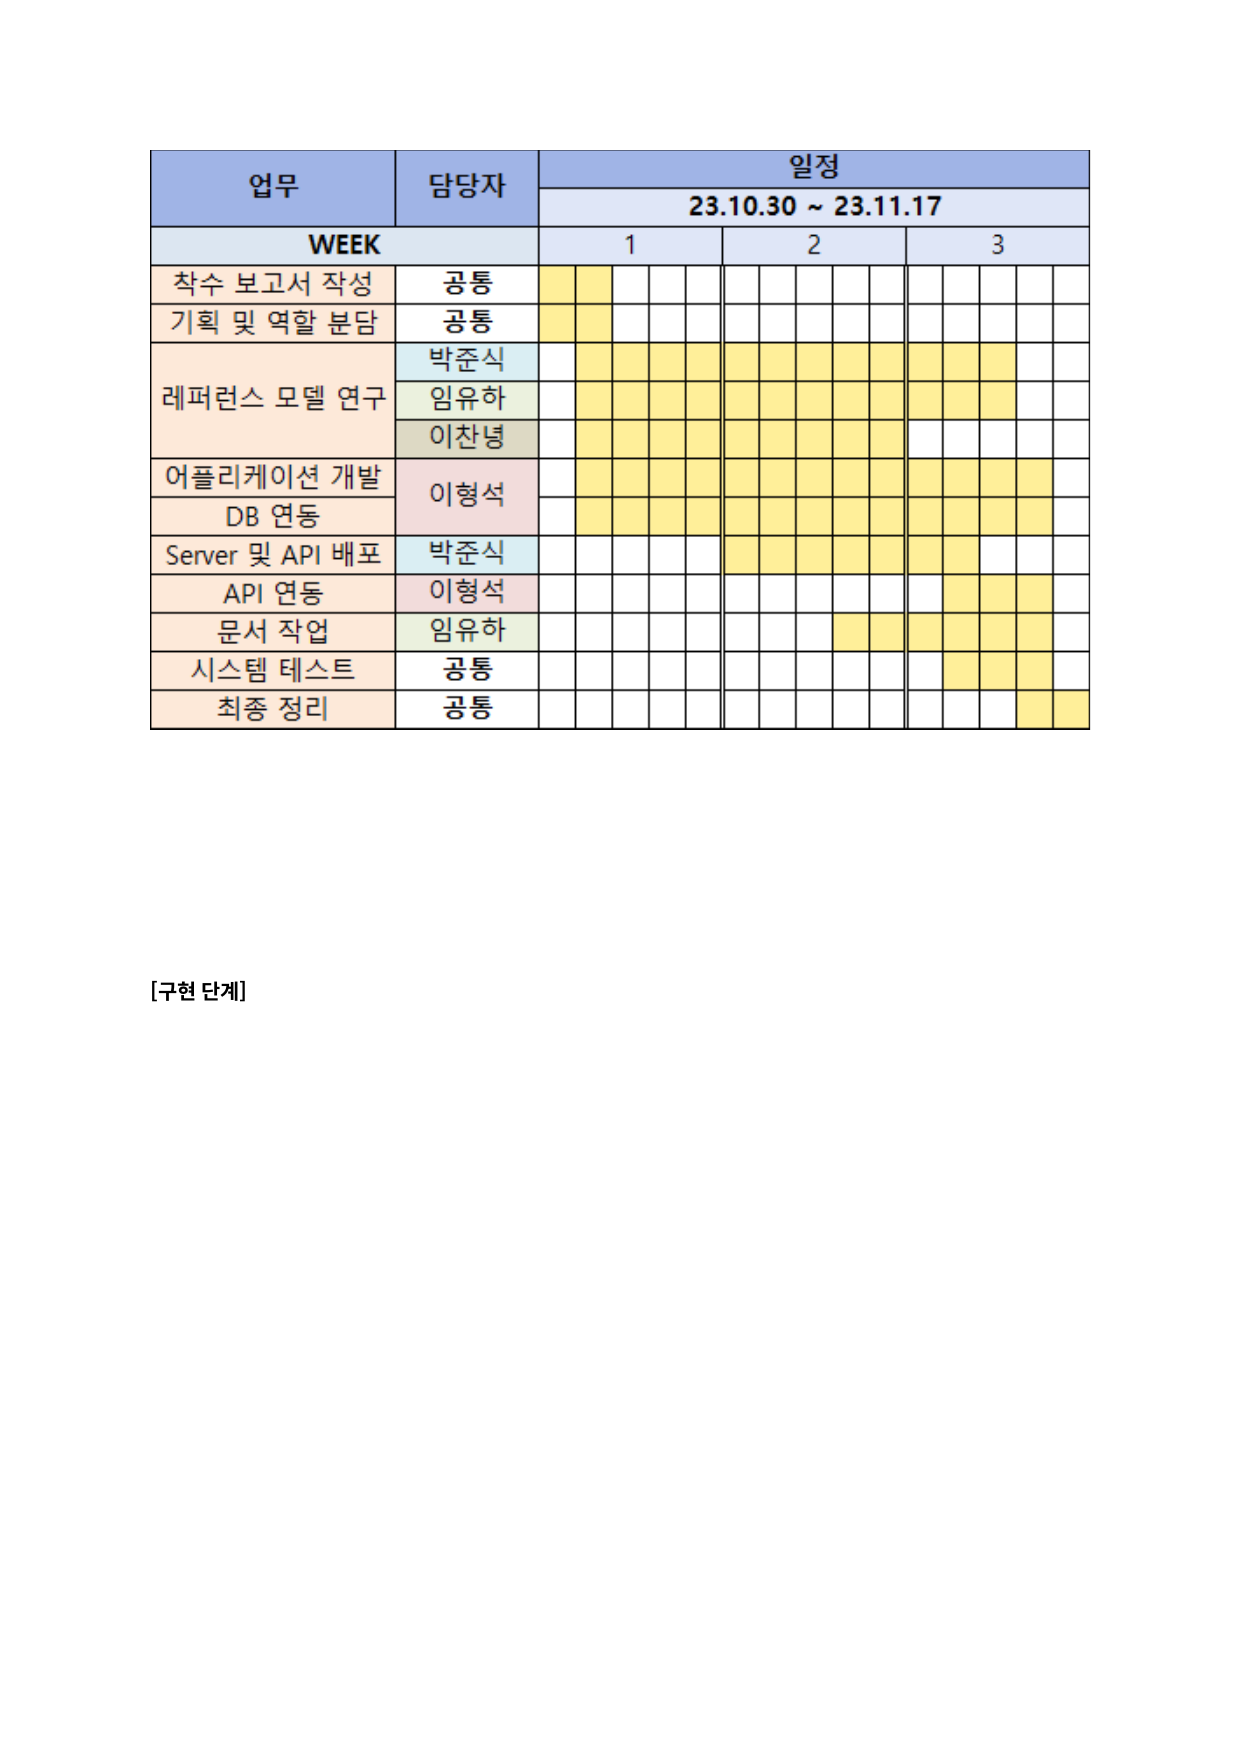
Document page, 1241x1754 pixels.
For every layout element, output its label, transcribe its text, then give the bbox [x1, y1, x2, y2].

picture [150, 150, 1091, 730]
text [구현 단계] [150, 975, 1090, 1005]
